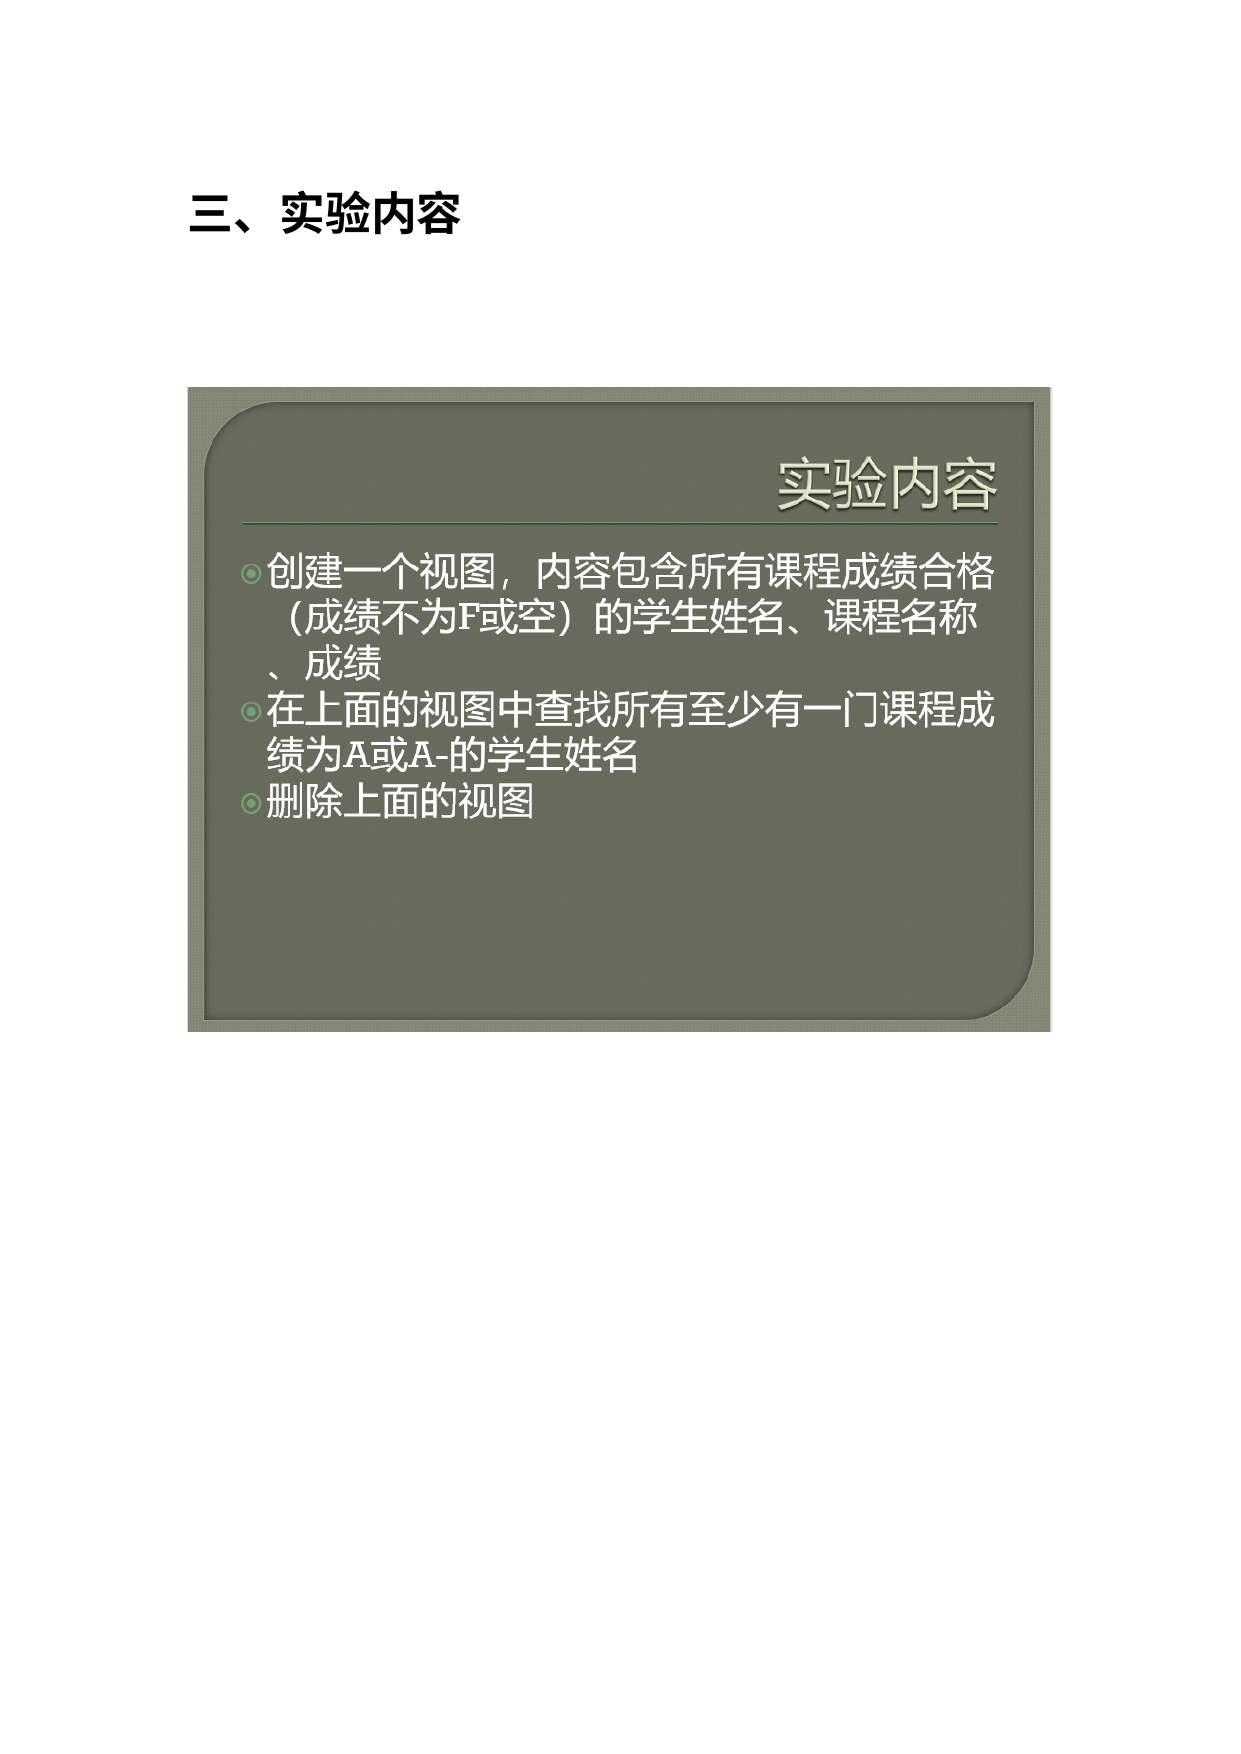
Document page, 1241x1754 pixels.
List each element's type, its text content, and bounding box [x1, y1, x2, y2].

picture [187, 387, 1053, 1032]
subtitle 三、实验内容 [187, 162, 1053, 259]
